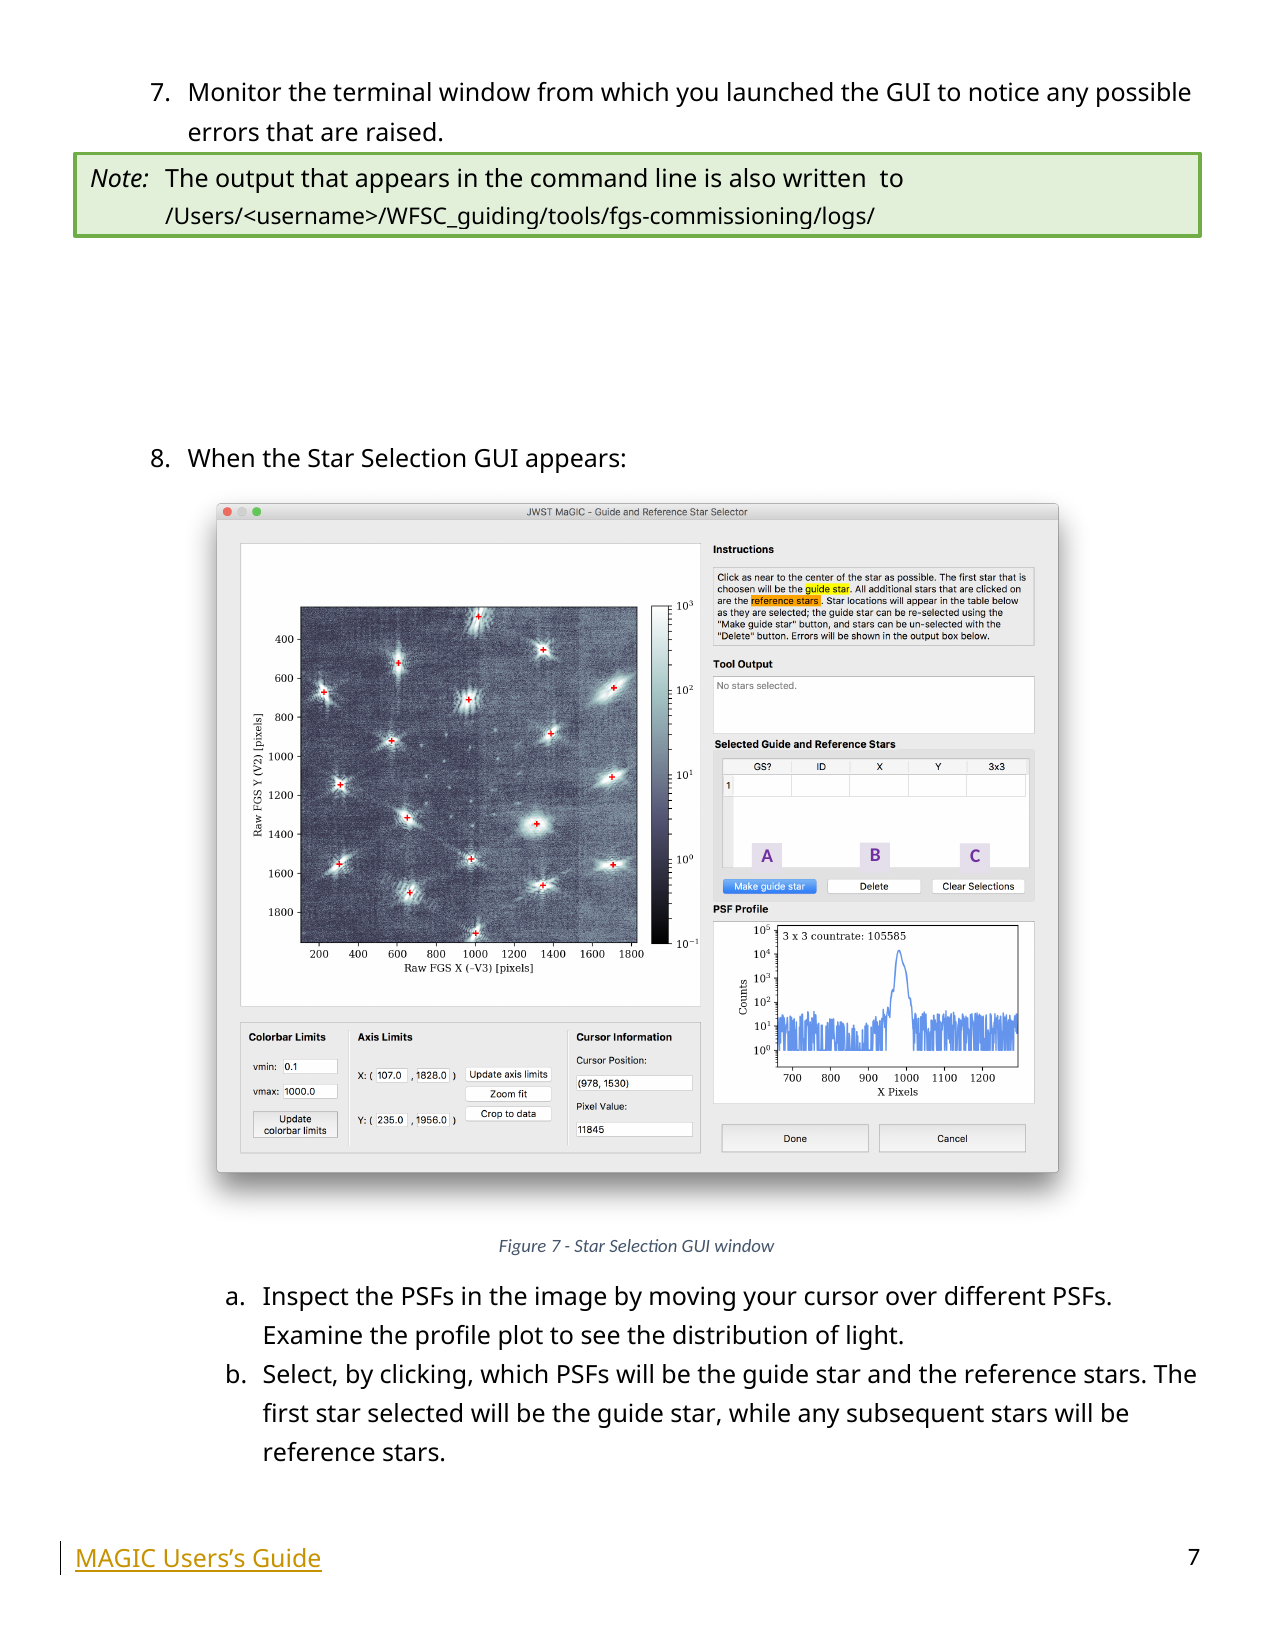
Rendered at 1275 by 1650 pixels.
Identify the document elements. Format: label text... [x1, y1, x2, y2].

list Monitor the terminal window from which you launched the GUI to notice any possible errors that are raised. [150, 75, 1200, 148]
list Inspect the PSFs in the image by moving your cursor over different PSFs. Examine the profile plot to see the distribution of light. [225, 1278, 1200, 1351]
list When the Star Selection GUI appears: [150, 441, 1200, 475]
picture [176, 480, 1099, 1231]
list Select, by clicking, which PSFs will be the guide star and the reference stars. The first star selected will be the guide star, while any subsequent stars will be reference stars. [225, 1357, 1200, 1469]
